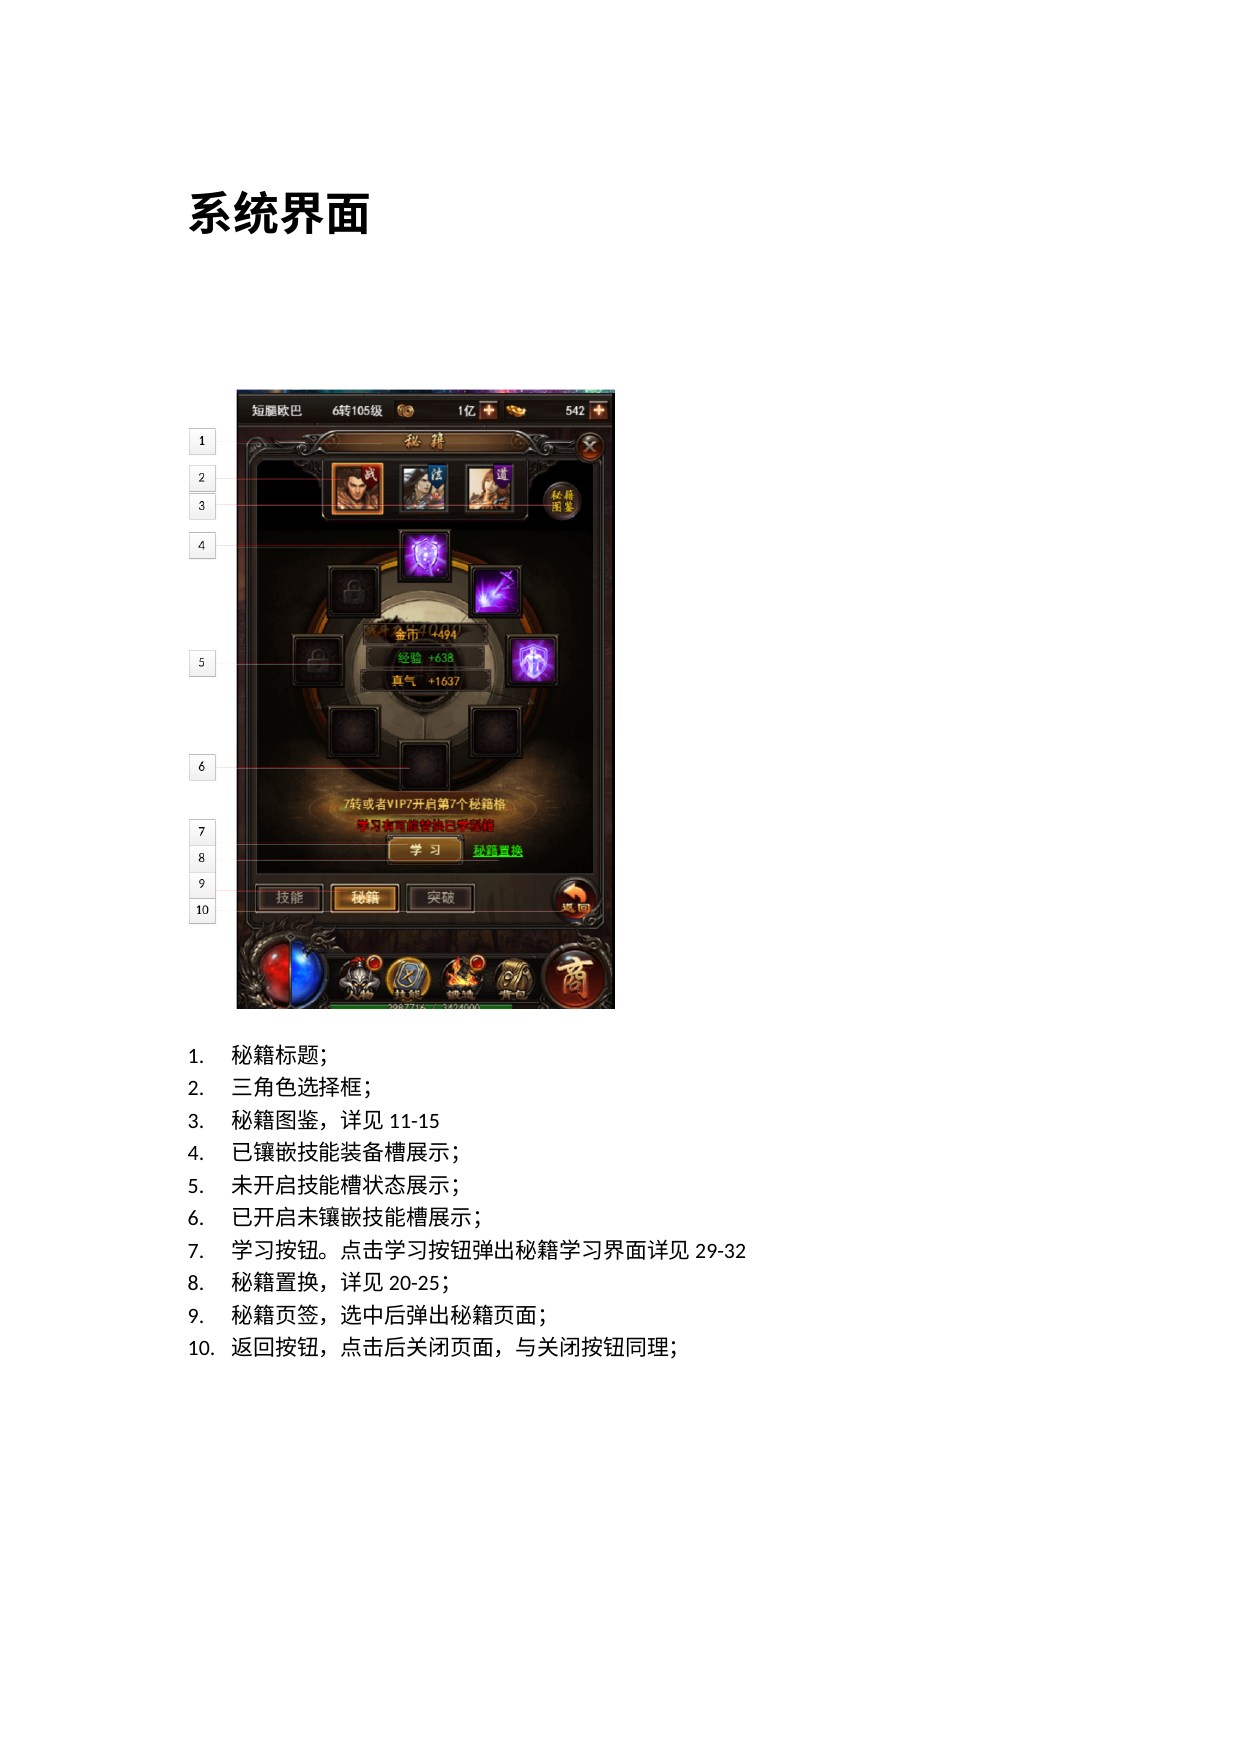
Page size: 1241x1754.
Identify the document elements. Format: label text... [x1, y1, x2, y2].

list 已开启未镶嵌技能槽展示； [187, 1200, 1053, 1232]
list 返回按钮，点击后关闭页面，与关闭按钮同理； [187, 1330, 1053, 1362]
list 秘籍置换，详见20-25； [187, 1265, 1053, 1297]
list 秘籍标题； [187, 1037, 1053, 1070]
list 已镶嵌技能装备槽展示； [187, 1135, 1053, 1167]
list 三角色选择框； [187, 1070, 1053, 1102]
list 秘籍图鉴，详见11-15 [187, 1102, 1053, 1135]
list 学习按钮。点击学习按钮弹出秘籍学习界面详见29-32 [187, 1232, 1053, 1265]
subtitle 系统界面 [187, 162, 1053, 259]
list 秘籍页签，选中后弹出秘籍页面； [187, 1297, 1053, 1330]
list 未开启技能槽状态展示； [187, 1167, 1053, 1200]
